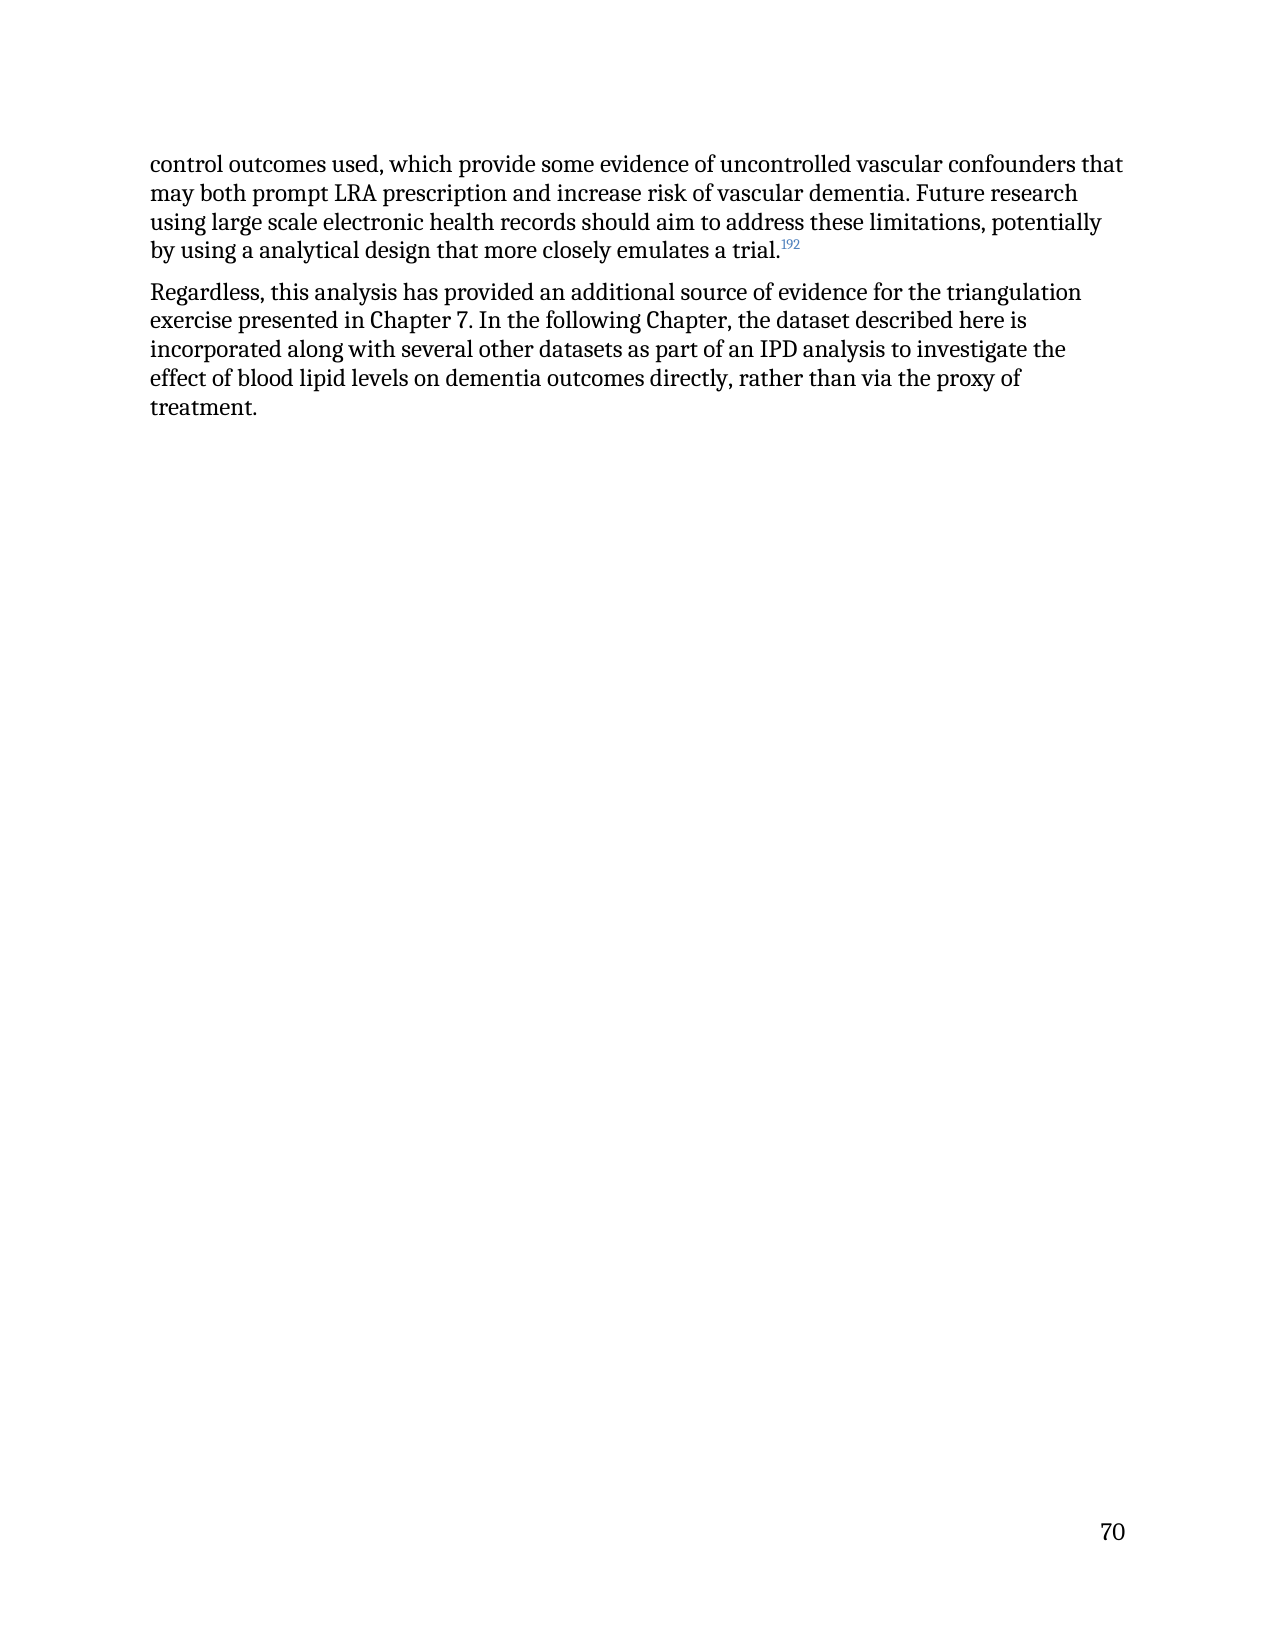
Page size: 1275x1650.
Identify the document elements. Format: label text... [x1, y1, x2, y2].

text Regardless, this analysis has provided an additional source of evidence for the triangulation exercise presented in Chapter 7. In the following Chapter, the dataset described here is incorporated along with several other datasets as part of an IPD analysis to investigate the effect of blood lipid levels on dementia outcomes directly, rather than via the proxy of treatment. [150, 277, 1125, 421]
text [150, 150, 1125, 265]
